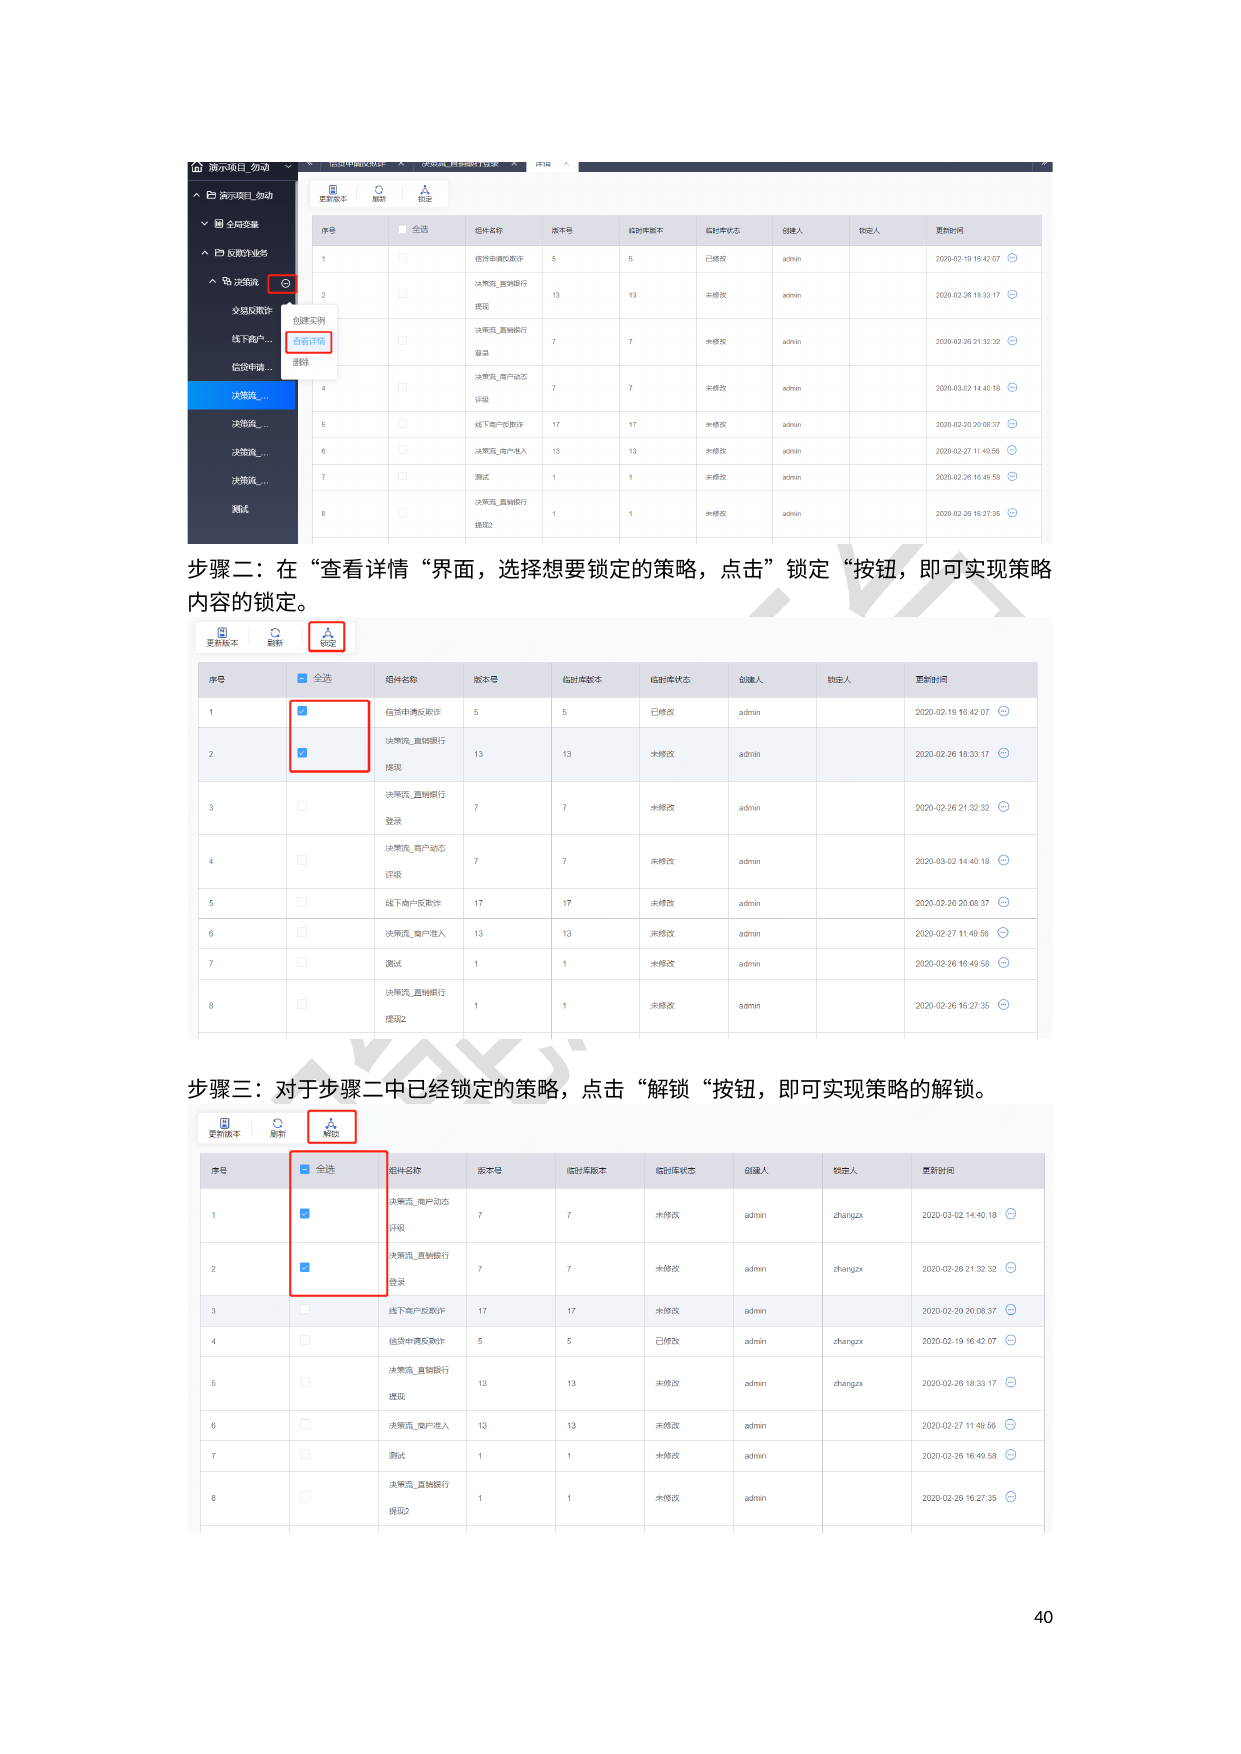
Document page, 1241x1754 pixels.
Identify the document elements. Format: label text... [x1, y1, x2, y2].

text 步骤三：对于步骤二中已经锁定的策略，点击“解锁“按钮，即可实现策略的解锁。 [187, 1072, 1053, 1104]
picture [187, 617, 1053, 1039]
picture [187, 1104, 1053, 1533]
picture [187, 162, 1053, 544]
text 步骤二：在“查看详情“界面，选择想要锁定的策略，点击”锁定“按钮，即可实现策略内容的锁定。 [187, 552, 1053, 617]
